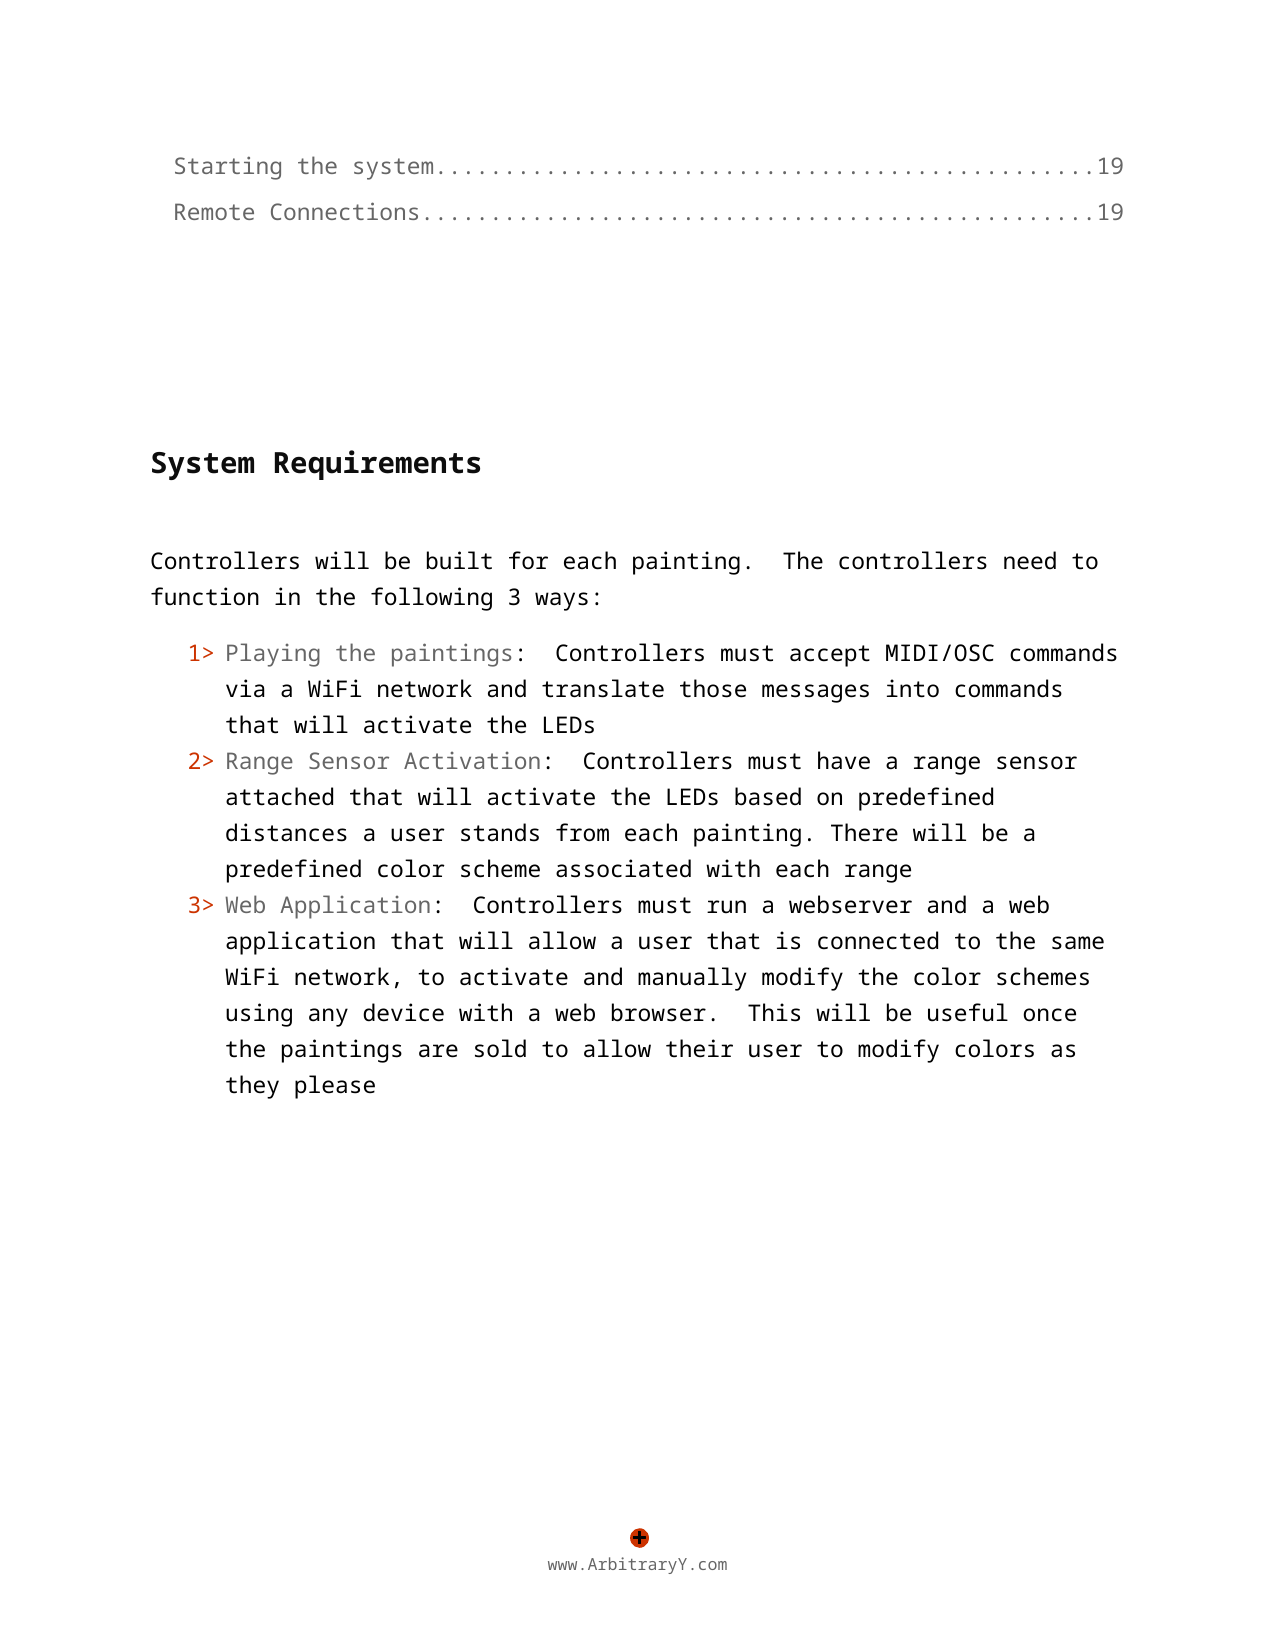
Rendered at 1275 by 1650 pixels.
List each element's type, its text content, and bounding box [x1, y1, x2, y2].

list Web Application: Controllers must run a webserver and a web application that will allow a user that is connected to the same WiFi network, to activate and manually modify the color schemes using any device with a web browser. This will be useful once the paintings are sold to allow their user to modify colors as they please [187, 889, 1125, 1100]
subtitle System Requirements [150, 442, 1125, 482]
list Range Sensor Activation: Controllers must have a range sensor attached that will activate the LEDs based on predefined distances a user stands from each painting. There will be a predefined color scheme associated with each range [187, 745, 1125, 884]
text Controllers will be built for each painting. The controllers need to function in the following 3 ways: [150, 544, 1125, 612]
list Playing the paintings: Controllers must accept MIDI/OSC commands via a WiFi network and translate those messages into commands that will activate the LEDs [187, 637, 1125, 740]
